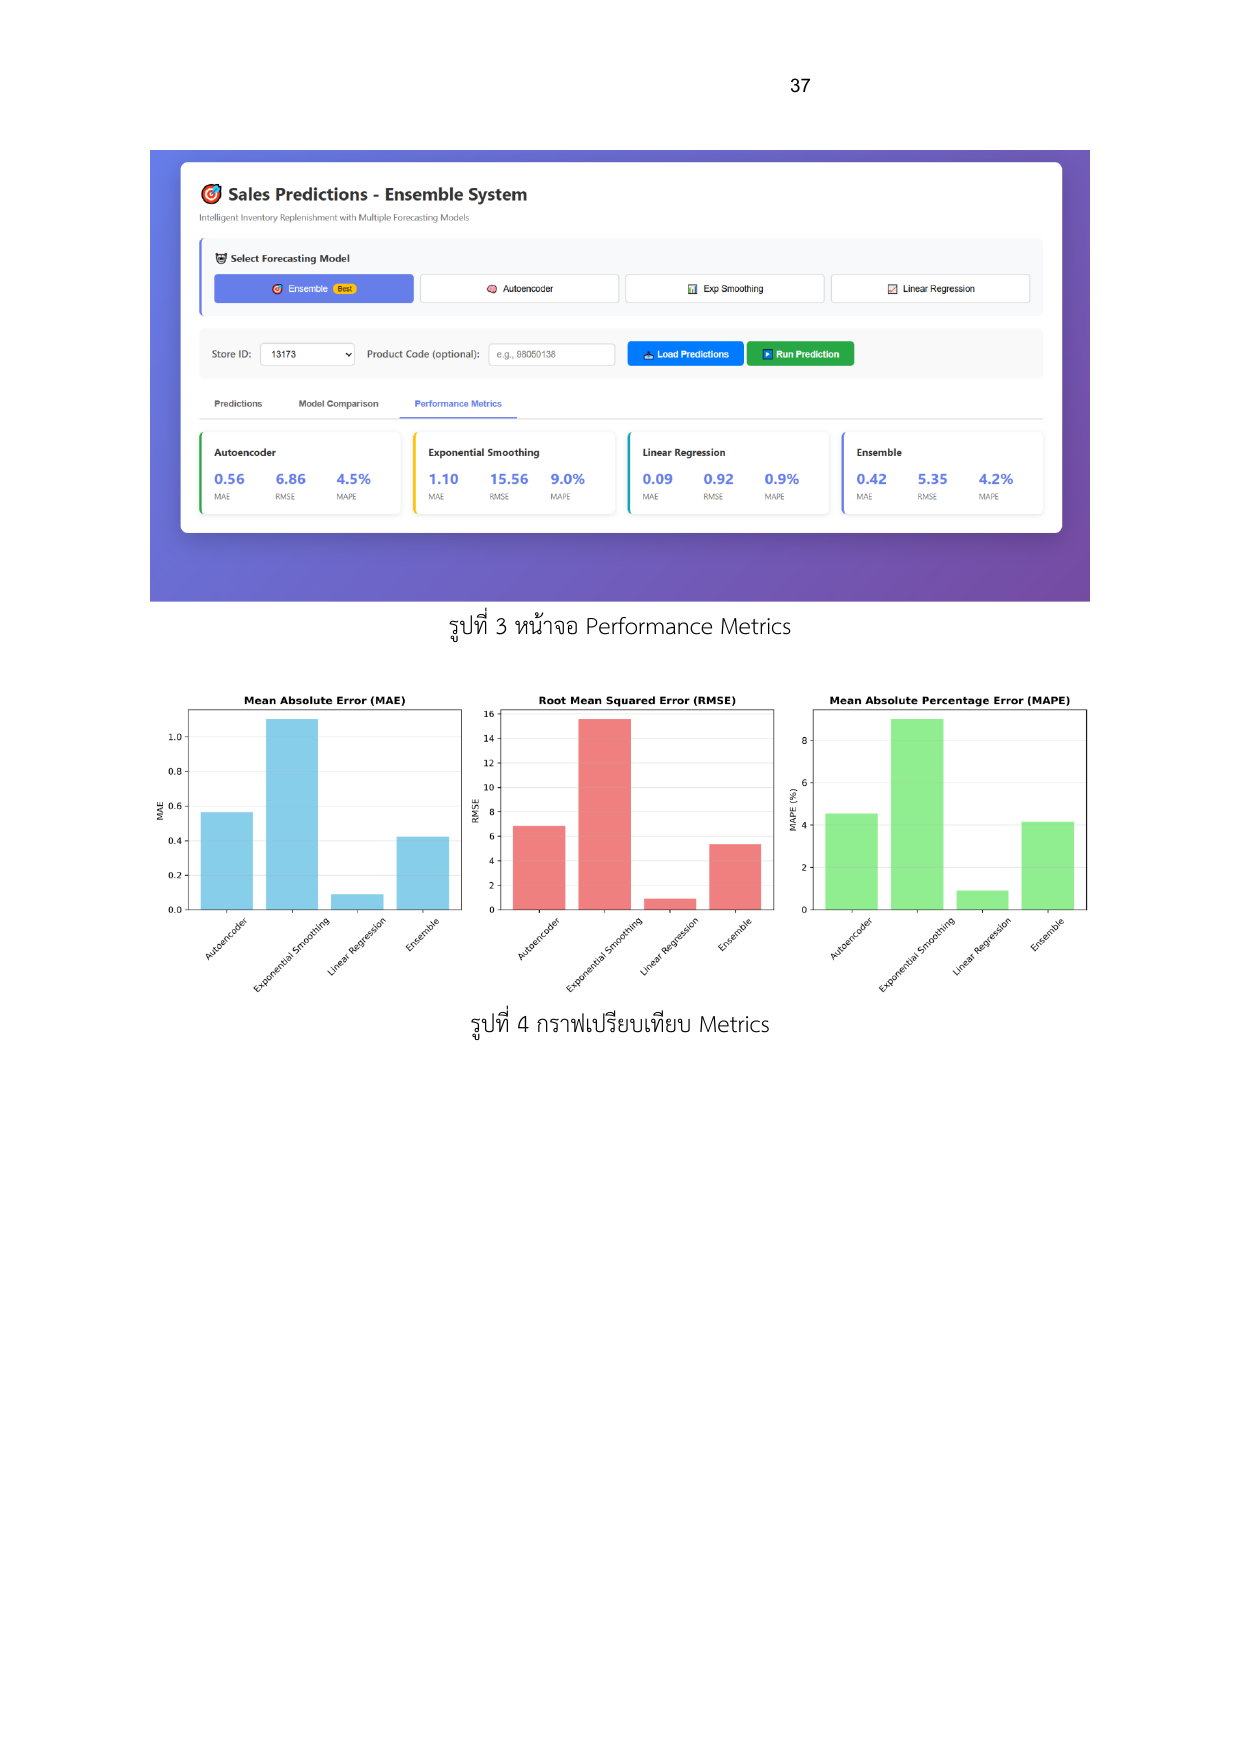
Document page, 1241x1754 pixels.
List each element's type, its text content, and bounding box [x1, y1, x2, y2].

picture [150, 150, 1090, 602]
text รูปที่ 4 กราฟเปรียบเทียบ Metrics [150, 1003, 1090, 1040]
picture [150, 691, 1090, 999]
text รูปที่ 3 หน้าจอ Performance Metrics [150, 605, 1090, 643]
